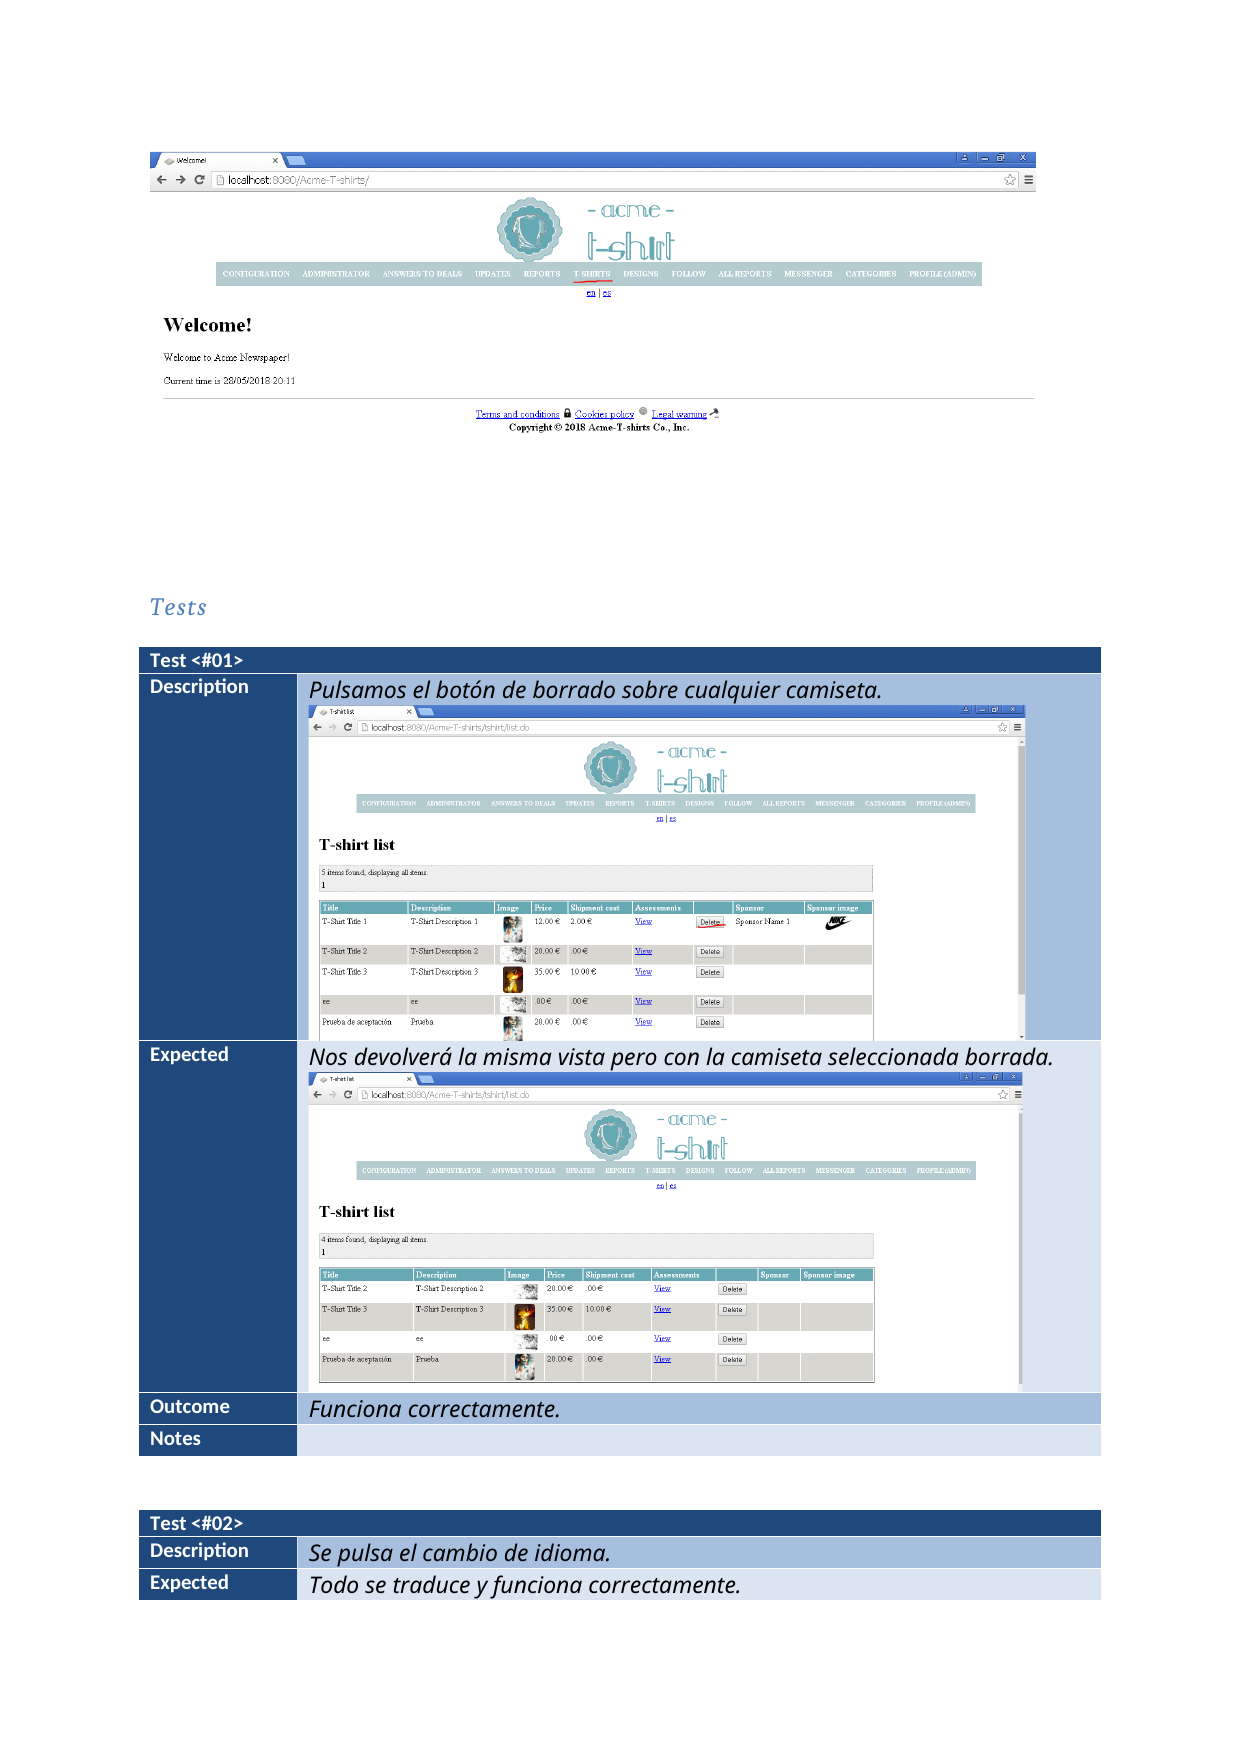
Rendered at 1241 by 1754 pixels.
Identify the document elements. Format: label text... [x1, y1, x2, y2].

table_cell [298, 1425, 1101, 1456]
table_cell Outcome [139, 1393, 297, 1424]
table_cell Se pulsa el cambio de idioma. [298, 1537, 1101, 1568]
picture [150, 150, 1036, 568]
table_cell Pulsamos el botón de borrado sobre cualquier camiseta. [298, 674, 1101, 1040]
table_header Test <#02> [139, 1510, 1101, 1536]
picture [308, 705, 1026, 1041]
table_cell Description [139, 674, 297, 1040]
table_cell Description [139, 1537, 297, 1568]
table_cell Nos devolverá la misma vista pero con la camiseta seleccionada borrada. [298, 1041, 1101, 1392]
table_cell Notes [139, 1425, 297, 1456]
table_cell Expected [139, 1569, 297, 1600]
table_header Test <#01> [139, 647, 1101, 673]
table_cell Expected [139, 1041, 297, 1392]
table_cell Todo se traduce y funciona correctamente. [298, 1569, 1101, 1600]
table_cell Funciona correctamente. [298, 1393, 1101, 1424]
picture [308, 1072, 1023, 1392]
text Tests [150, 593, 1090, 622]
